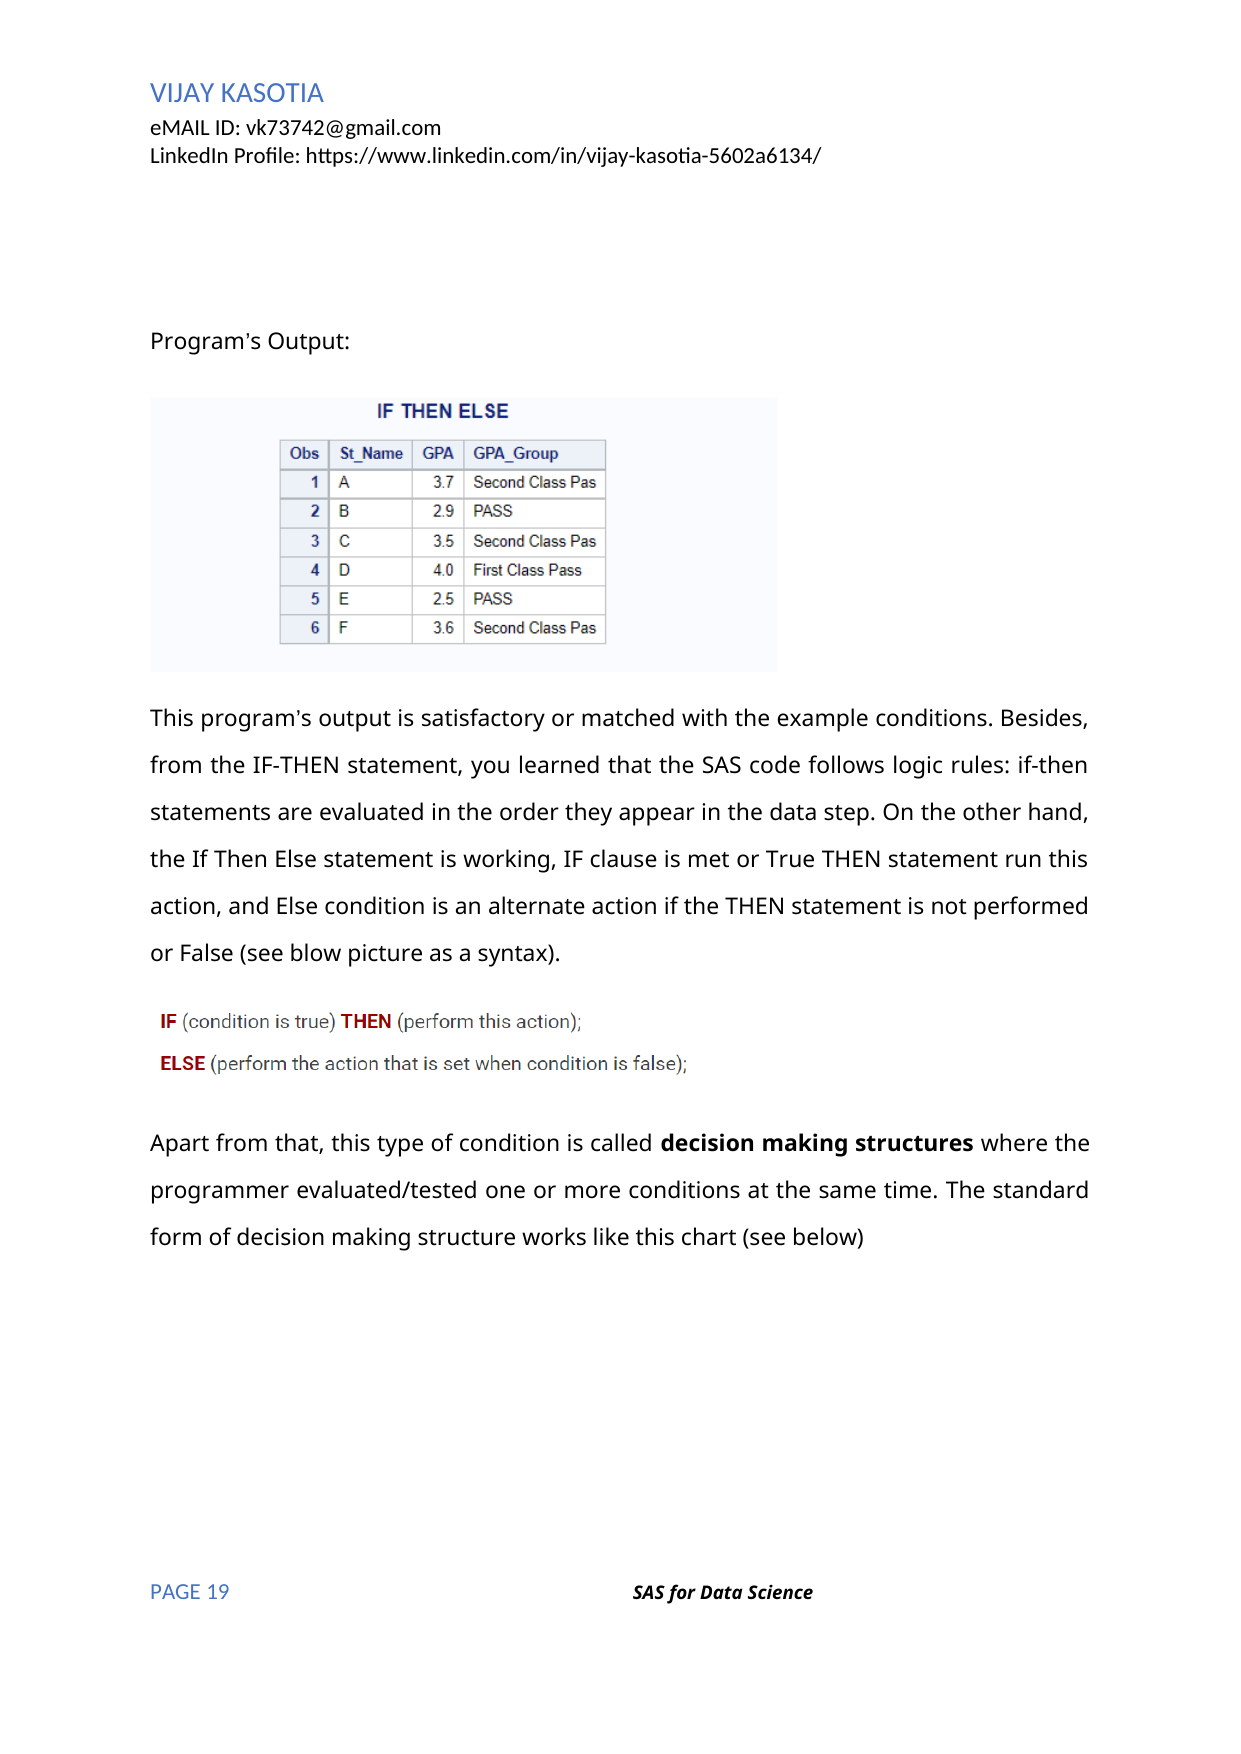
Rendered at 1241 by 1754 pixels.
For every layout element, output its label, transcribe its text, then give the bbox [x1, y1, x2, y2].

text Apart from that, this type of condition is called decision making structures where the programmer evaluated/tested one or more conditions at the same time. The standard form of decision making structure works like this chart (see below) [150, 1127, 1090, 1252]
text This program’s output is satisfactory or matched with the example conditions. Besides, from the IF-THEN statement, you learned that the SAS code follows logic rules: if-then statements are evaluated in the order they appear in the data step. On the other hand, the If Then Else statement is working, IF clause is met or True THEN statement run this action, and Else condition is an alternate action if the THEN statement is not performed or False (see blow picture as a syntax). [150, 702, 1090, 968]
text Program’s Output: [150, 325, 1090, 356]
picture [150, 1000, 720, 1097]
picture [150, 388, 778, 672]
